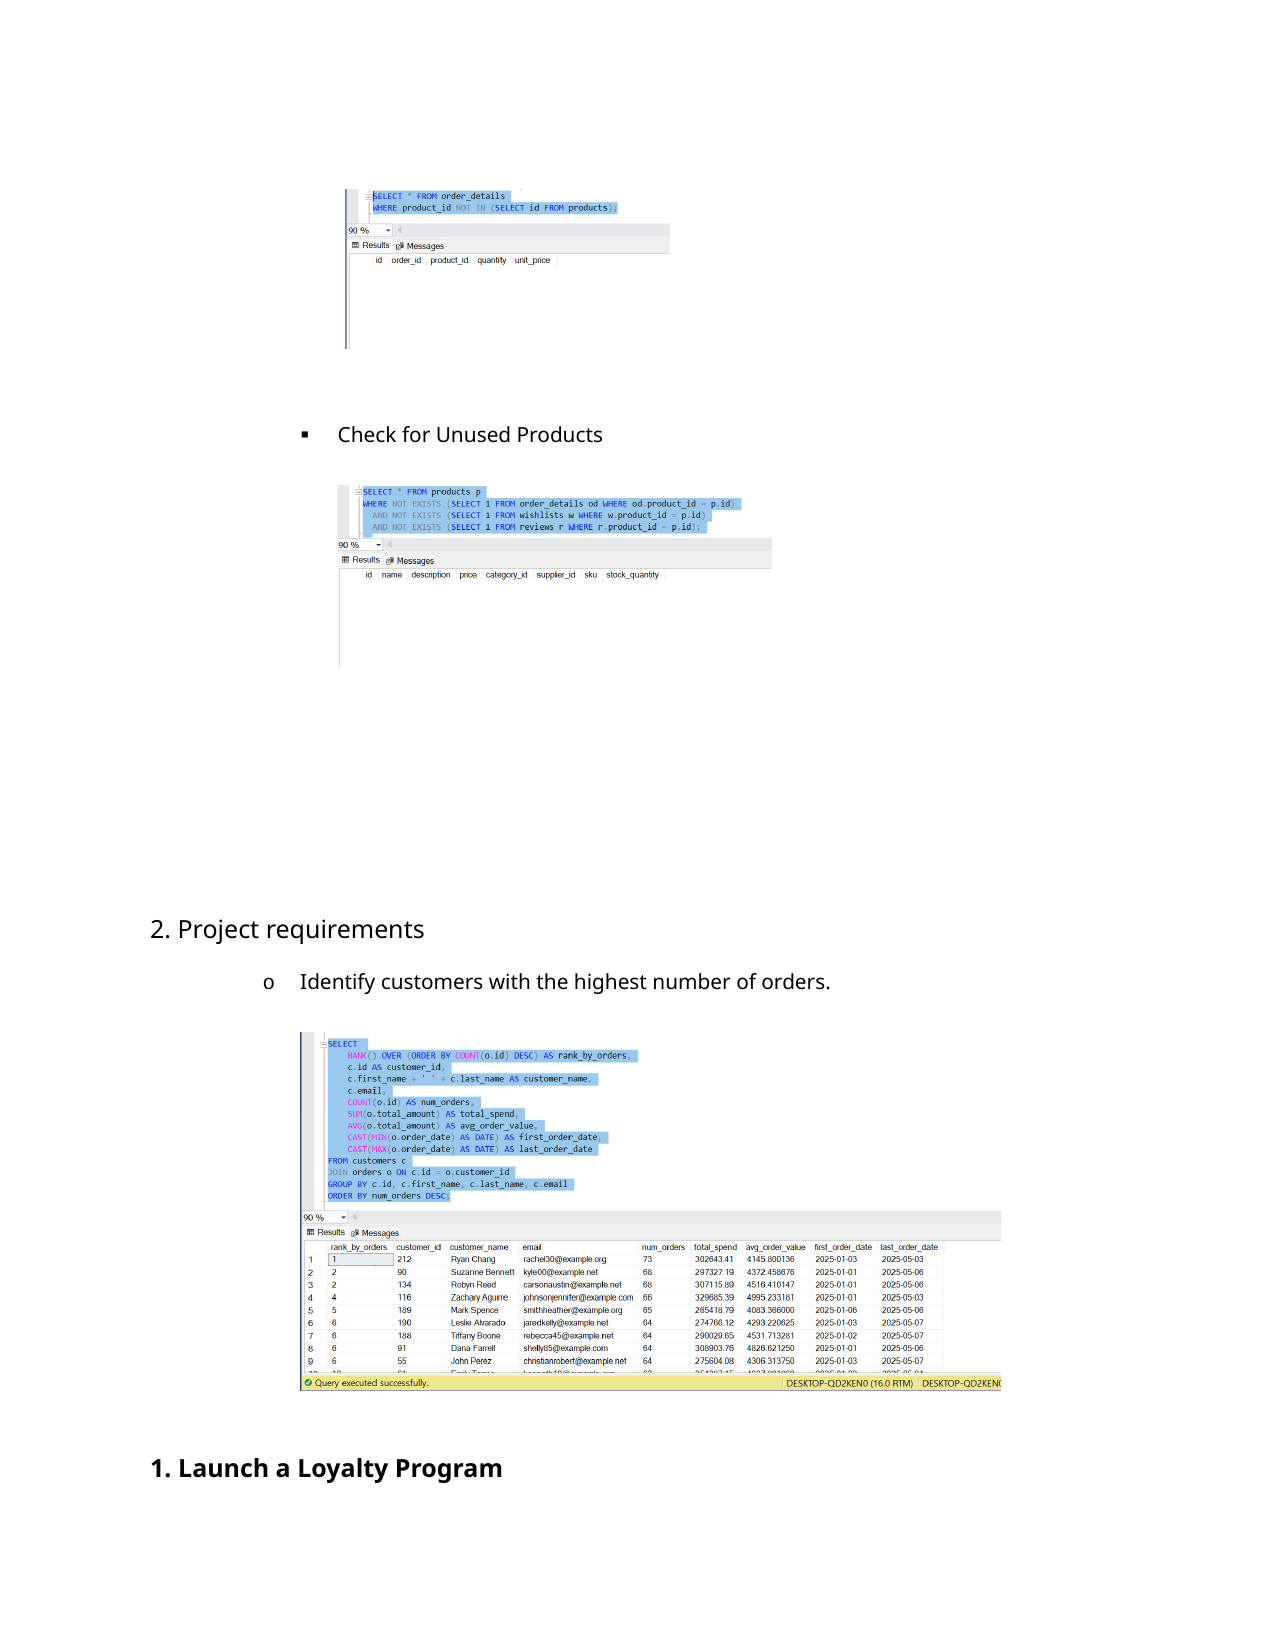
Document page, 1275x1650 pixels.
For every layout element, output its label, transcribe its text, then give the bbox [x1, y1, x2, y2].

list Check for Unused Products [300, 420, 1125, 448]
picture [345, 189, 670, 349]
list Identify customers with the highest number of orders. [262, 967, 1125, 996]
picture [337, 485, 772, 667]
text 2. Project requirements [150, 911, 1125, 945]
picture [300, 1032, 1002, 1391]
text 1. Launch a Loyalty Program [150, 1451, 1125, 1485]
